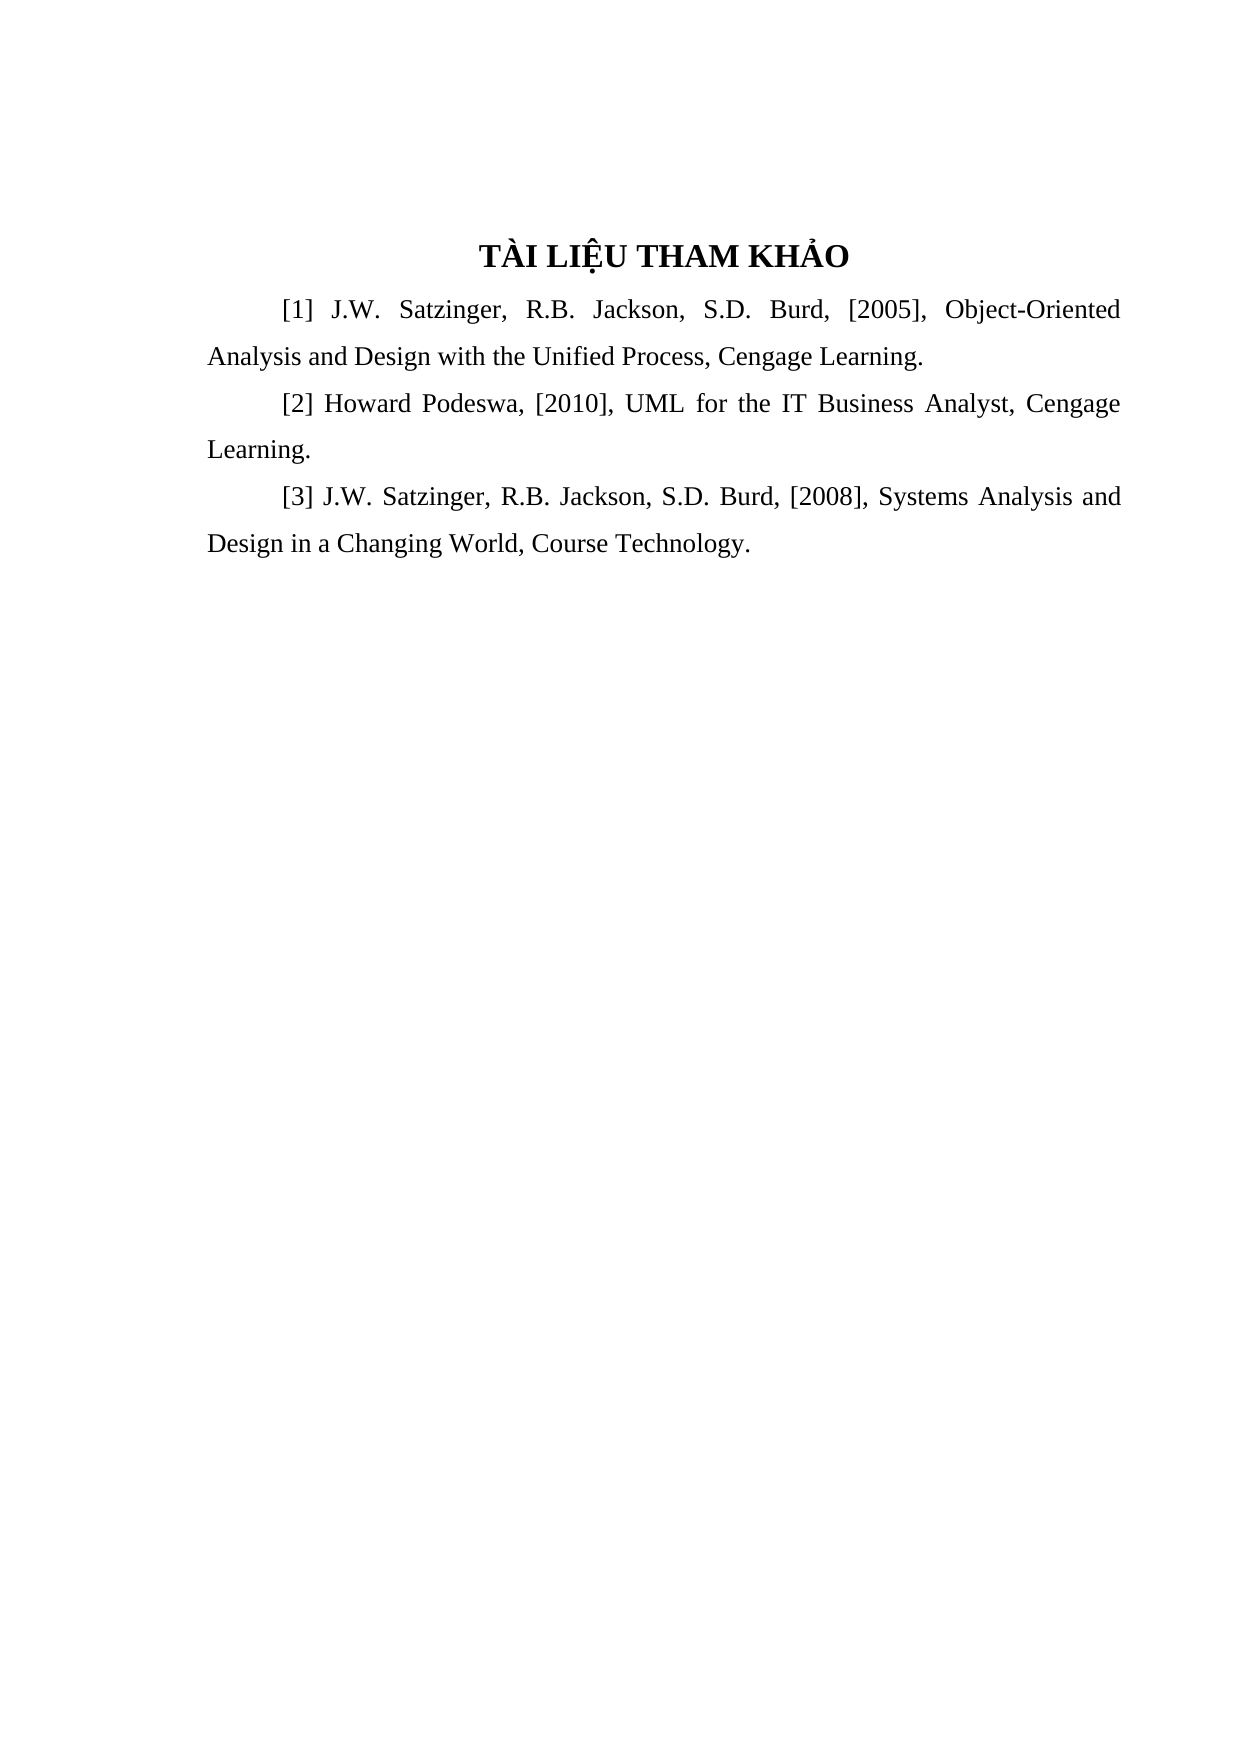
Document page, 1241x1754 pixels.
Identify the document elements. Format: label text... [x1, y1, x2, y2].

text [1] J.W. Satzinger, R.B. Jackson, S.D. Burd, [2005], Object-Oriented Analysis and Design with the Unified Process, Cengage Learning. [207, 293, 1122, 371]
text [3] J.W. Satzinger, R.B. Jackson, S.D. Burd, [2008], Systems Analysis and Design in a Changing World, Course Technology. [207, 480, 1122, 558]
text TÀI LIỆU THAM KHẢO [207, 236, 1122, 274]
text [2] Howard Podeswa, [2010], UML for the IT Business Analyst, Cengage Learning. [207, 387, 1122, 464]
